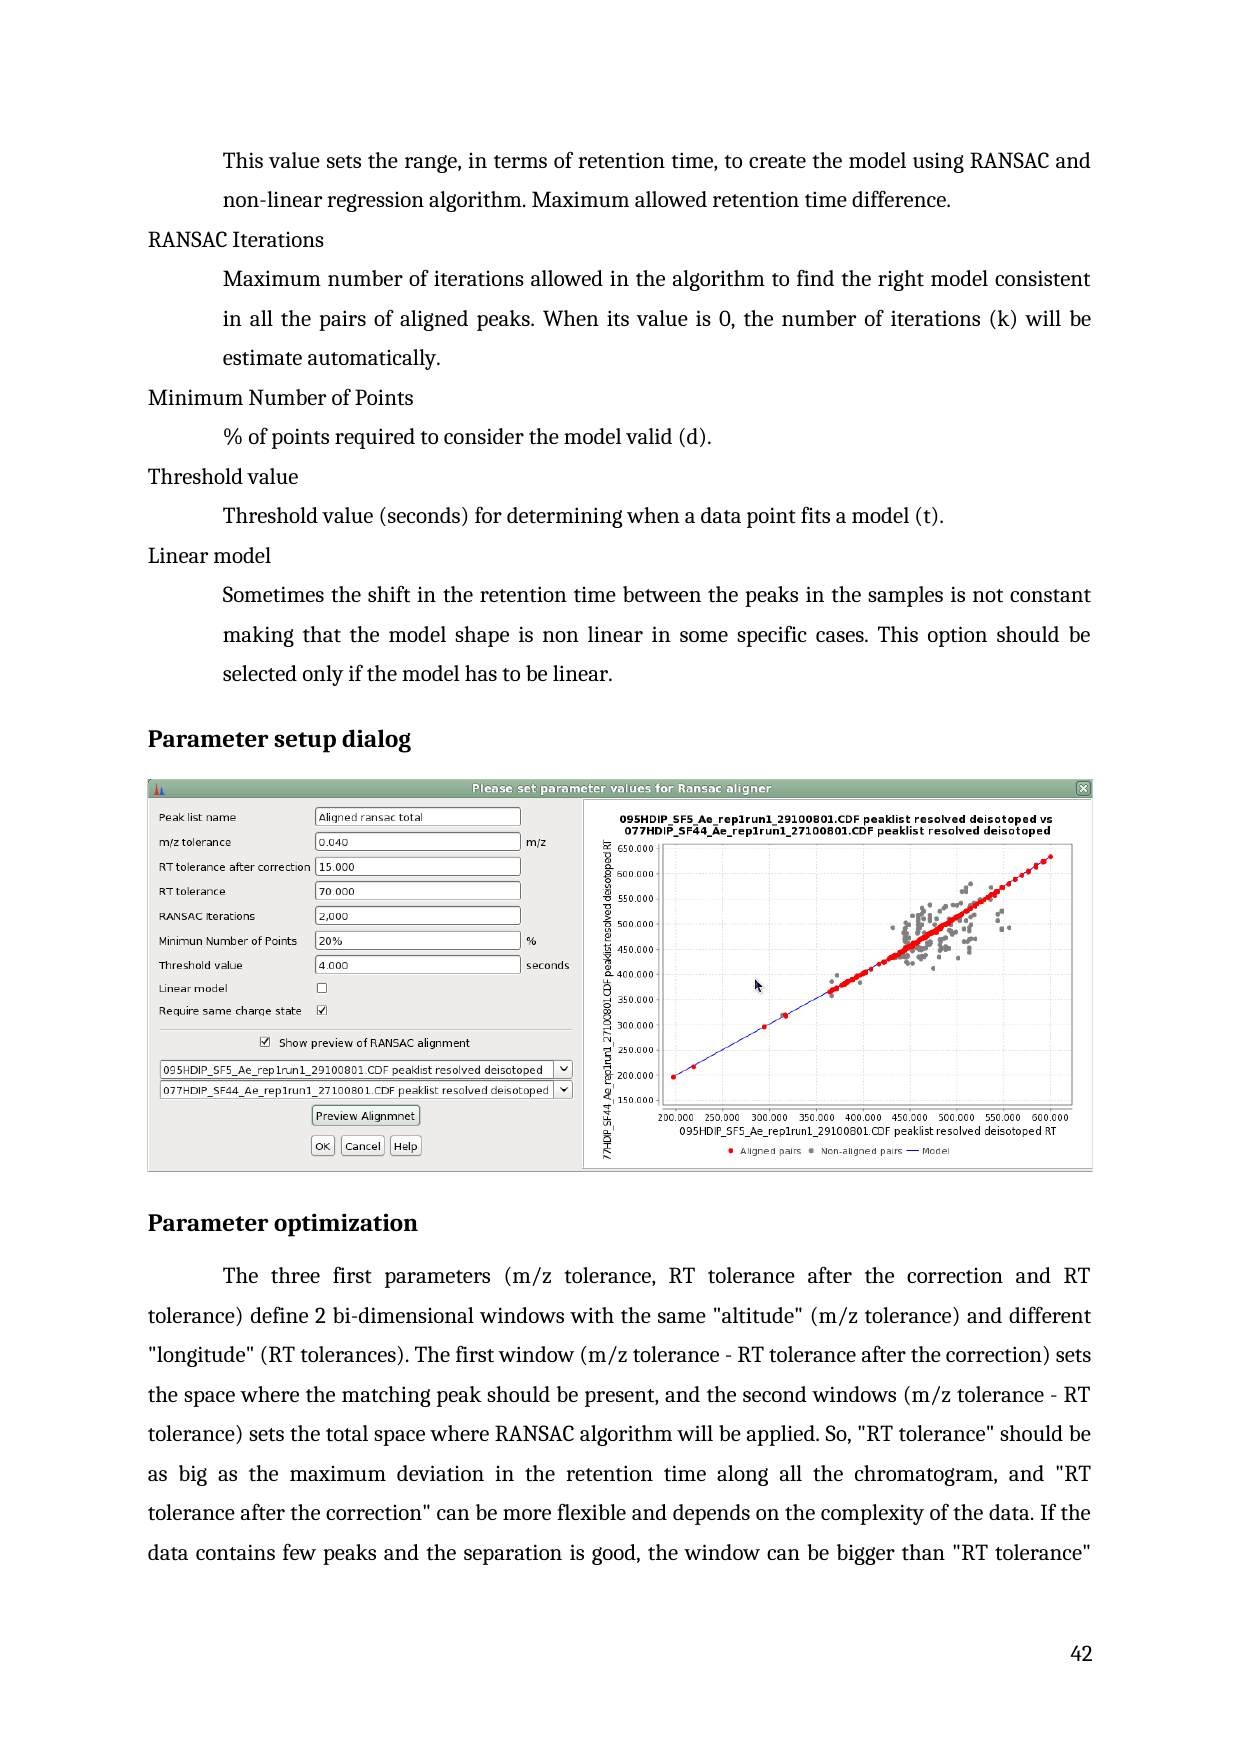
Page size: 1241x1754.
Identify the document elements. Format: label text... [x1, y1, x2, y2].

text Sometimes the shift in the retention time between the peaks in the samples is not constant making that the model shape is non linear in some specific cases. This option should be selected only if the model has to be linear. [223, 582, 1092, 687]
text Minimum Number of Points [148, 384, 1092, 411]
text Threshold value (seconds) for determining when a data point fits a model (t). [223, 503, 1092, 529]
text Maximum number of iterations allowed in the algorithm to find the right model consistent in all the pairs of aligned peaks. When its value is 0, the number of iterations (k) will be estimate automatically. [223, 266, 1092, 371]
picture [147, 779, 1093, 1172]
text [148, 1263, 1092, 1566]
text % of points required to consider the model valid (d). [223, 424, 1092, 450]
text Threshold value [148, 463, 1092, 490]
subtitle Parameter setup dialog [148, 725, 1092, 754]
text RANSAC Iterations [148, 227, 1092, 253]
text Linear model [148, 542, 1092, 569]
text This value sets the range, in terms of retention time, to create the model using RANSAC and non-linear regression algorithm. Maximum allowed retention time difference. [223, 148, 1092, 213]
subtitle Parameter optimization [148, 1209, 1092, 1238]
